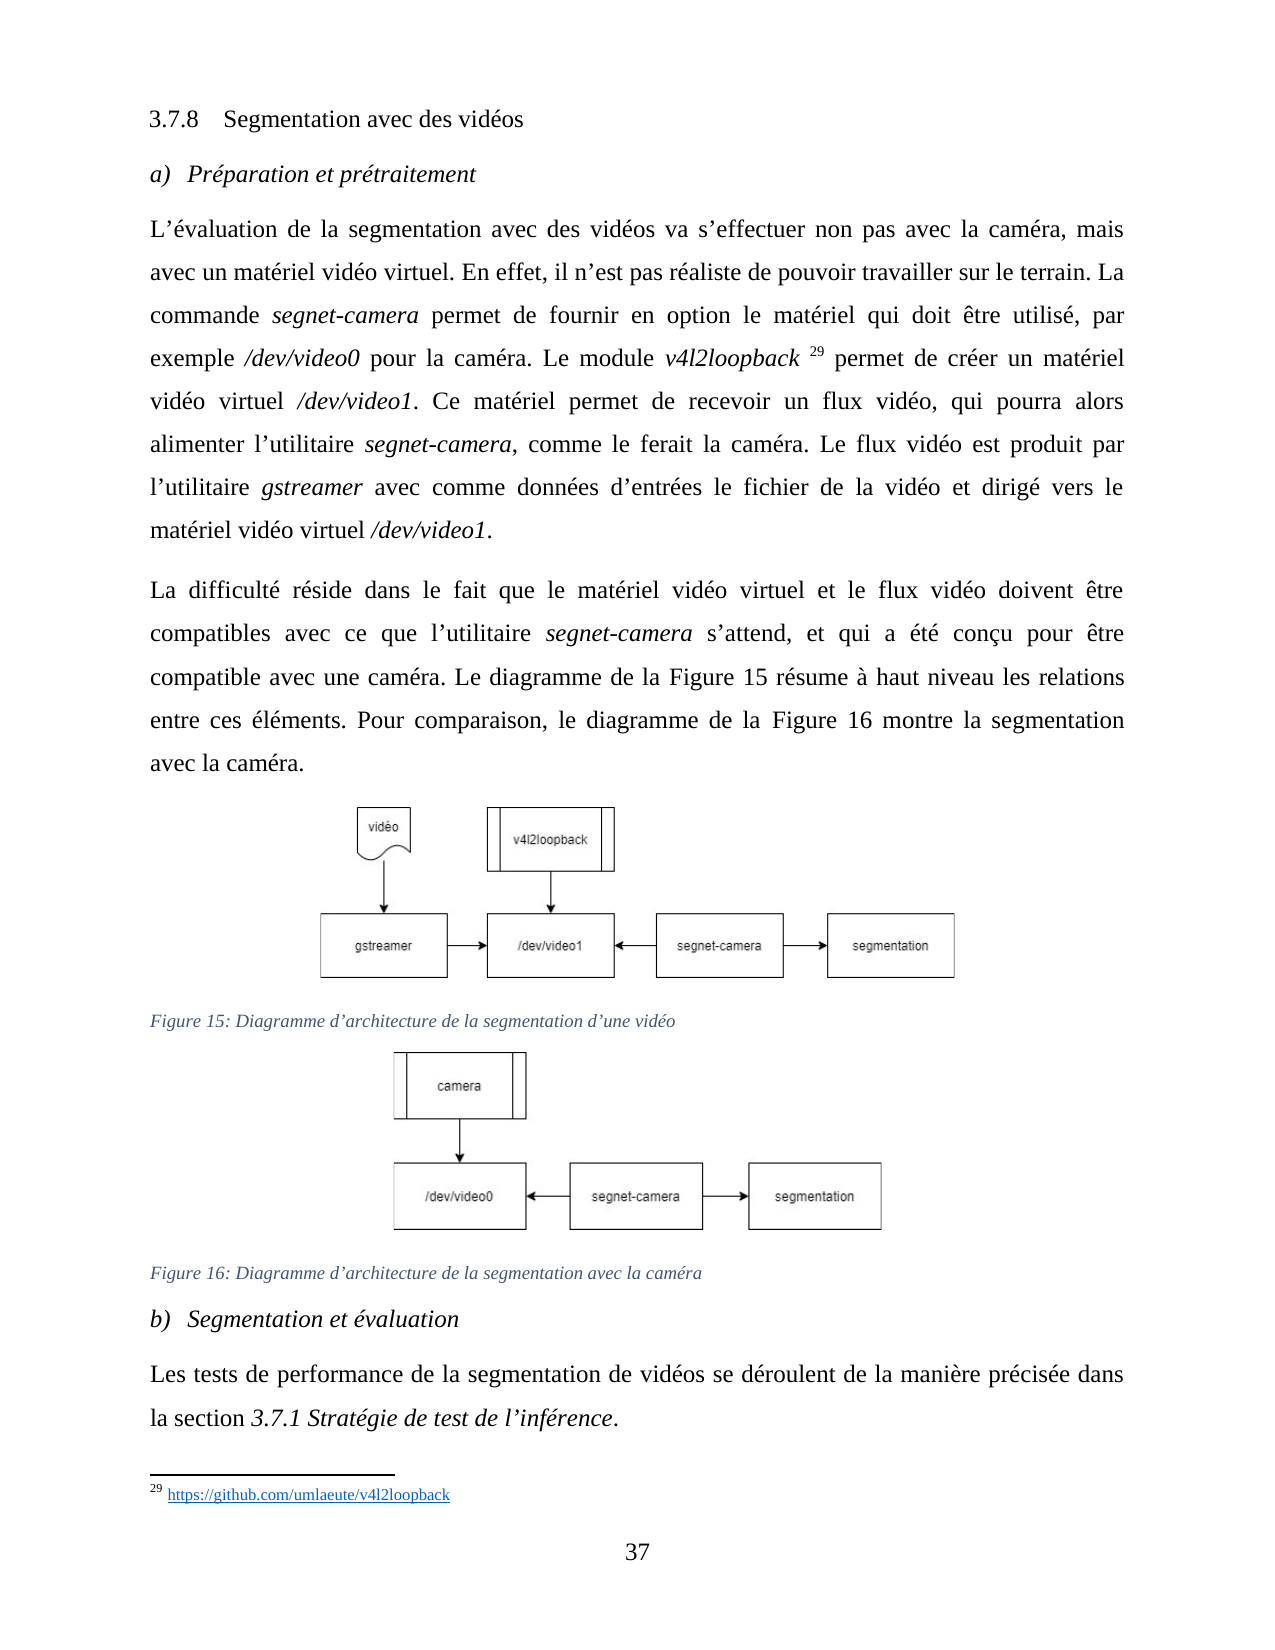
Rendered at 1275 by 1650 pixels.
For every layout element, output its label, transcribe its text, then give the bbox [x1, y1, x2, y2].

picture [393, 1052, 882, 1230]
text Les tests de performance de la segmentation de vidéos se déroulent de la manière précisée dans la section 3.7.1 Stratégie de test de l’inférence. [150, 1359, 1125, 1431]
list Préparation et prétraitement [149, 159, 1125, 187]
text Figure 16: Diagramme d’architecture de la segmentation avec la caméra [150, 1262, 1125, 1284]
subtitle Segmentation avec des vidéos [148, 104, 1125, 132]
text Figure 15: Diagramme d’architecture de la segmentation d’une vidéo [150, 1010, 1125, 1032]
text L’évaluation de la segmentation avec des vidéos va s’effectuer non pas avec la caméra, mais avec un matériel vidéo virtuel. En effet, il n’est pas réaliste de pouvoir travailler sur le terrain. La commande segnet-camera permet de fournir en option le matériel qui doit être utilisé, par exemple /dev/video0 pour la caméra. Le module v4l2loopback permet de créer un matériel vidéo virtuel /dev/video1. Ce matériel permet de recevoir un flux vidéo, qui pourra alors alimenter l’utilitaire segnet-camera, comme le ferait la caméra. Le flux vidéo est produit par l’utilitaire gstreamer avec comme données d’entrées le fichier de la vidéo et dirigé vers le matériel vidéo virtuel /dev/video1. [150, 214, 1125, 544]
list Segmentation et évaluation [149, 1304, 1125, 1333]
picture [320, 807, 955, 978]
text La difficulté réside dans le fait que le matériel vidéo virtuel et le flux vidéo doivent être compatibles avec ce que l’utilitaire segnet-camera s’attend, et qui a été conçu pour être compatible avec une caméra. Le diagramme de la Figure 15 résume à haut niveau les relations entre ces éléments. Pour comparaison, le diagramme de la Figure 16 montre la segmentation avec la caméra. [150, 575, 1125, 777]
